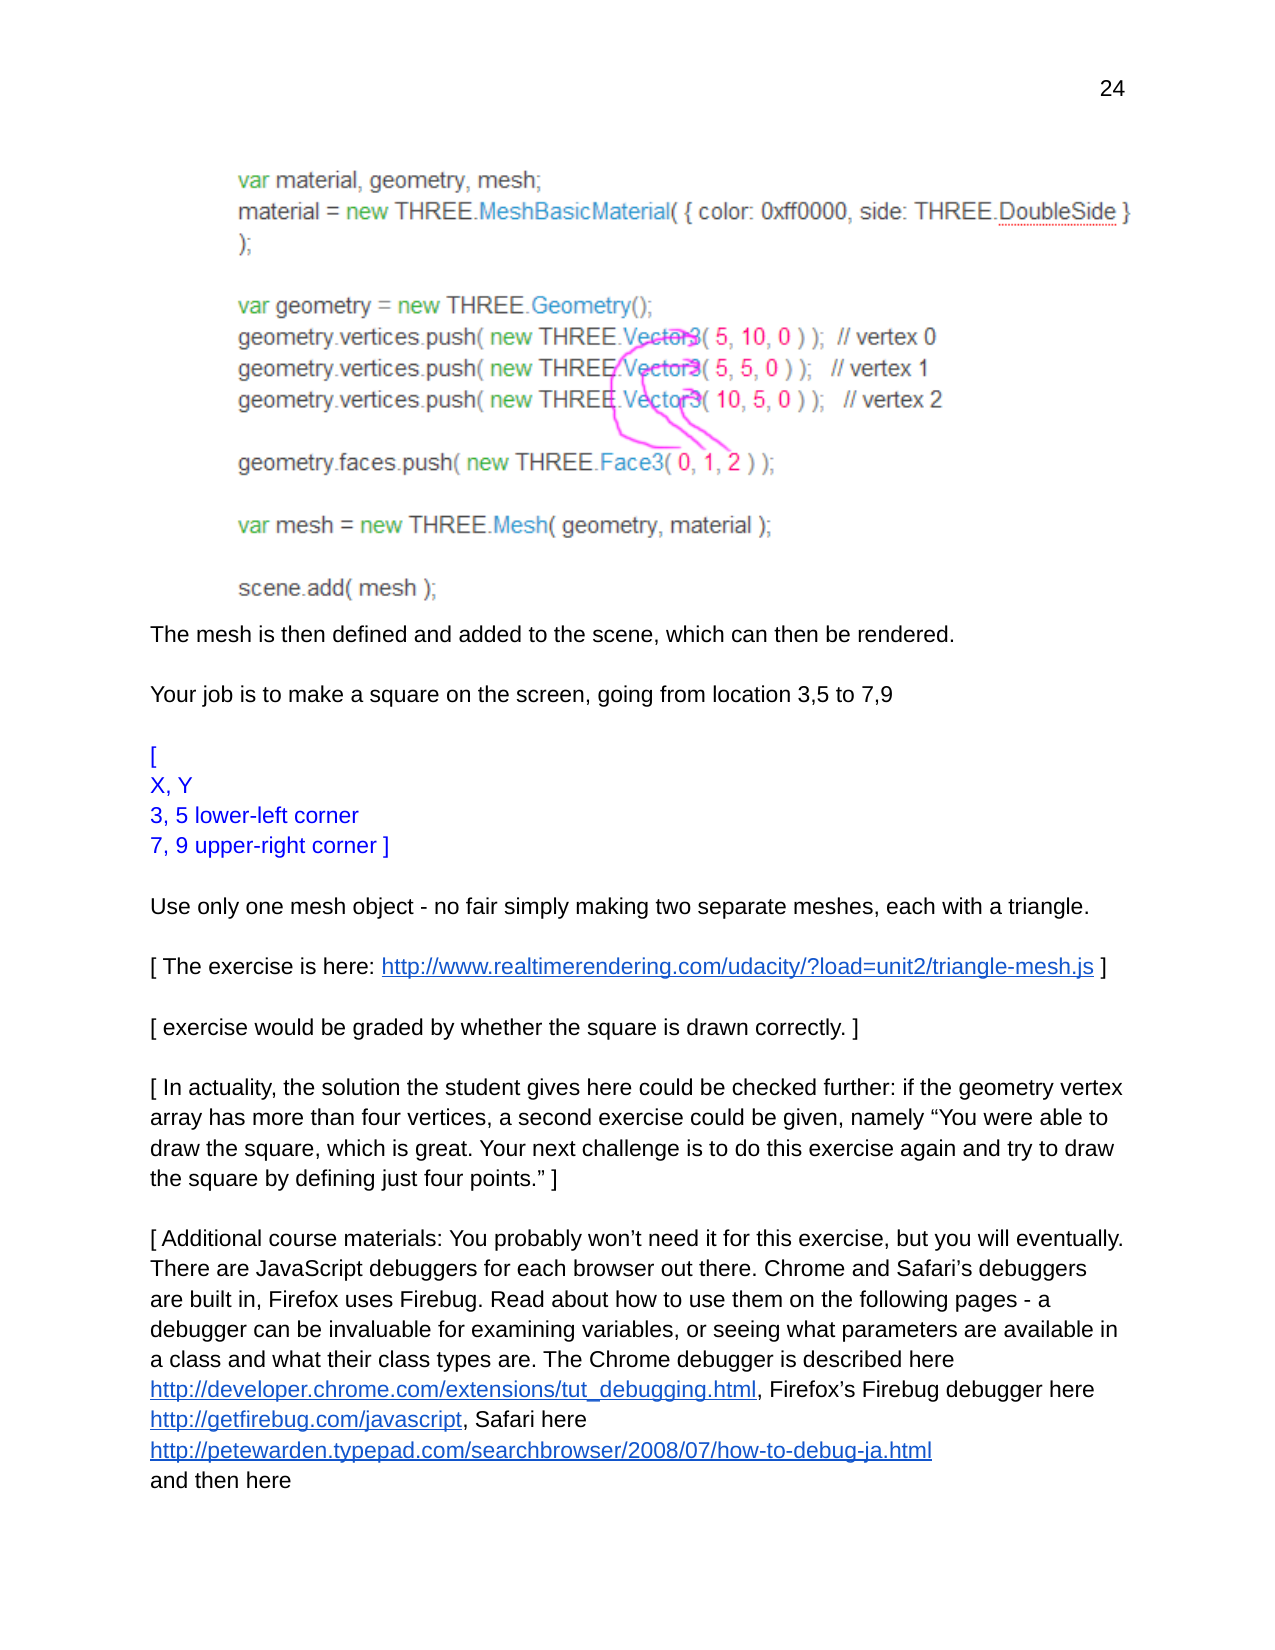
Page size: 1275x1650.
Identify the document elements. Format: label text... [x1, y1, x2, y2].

text Use only one mesh object - no fair simply making two separate meshes, each with a triangle. [150, 893, 1125, 919]
text X, Y [150, 772, 1125, 798]
text [ Additional course materials: You probably won’t need it for this exercise, but you will eventually. There are JavaScript debuggers for each browser out there. Chrome and Safari’s debuggers are built in, Firefox uses Firebug. Read about how to use them on the following pages - a debugger can be invaluable for examining variables, or seeing what parameters are available in a class and what their class types are. The Chrome debugger is described here http://developer.chrome.com/extensions/tut_debugging.html, Firefox’s Firebug debugger here http://getfirebug.com/javascript, Safari here http://petewarden.typepad.com/searchbrowser/2008/07/how-to-debug-ja.html [150, 1225, 1125, 1463]
text 3, 5 lower-left corner [150, 802, 1125, 829]
picture [168, 150, 1165, 618]
text [ exercise would be graded by whether the square is drawn correctly. ] [150, 1014, 1125, 1040]
text The mesh is then defined and added to the scene, which can then be rendered. [150, 621, 1125, 647]
text [ The exercise is here: http://www.realtimerendering.com/udacity/?load=unit2/triangle-mesh.js ] [150, 953, 1125, 980]
text Your job is to make a square on the screen, going from location 3,5 to 7,9 [150, 681, 1125, 708]
text 7, 9 upper-right corner ] [150, 832, 1125, 859]
text and then here [150, 1467, 1125, 1493]
text [ In actuality, the solution the student gives here could be checked further: if the geometry vertex array has more than four vertices, a second exercise could be given, namely “You were able to draw the square, which is great. Your next challenge is to do this exercise again and try to draw the square by defining just four points.” ] [150, 1074, 1125, 1191]
text [ [150, 742, 1125, 768]
